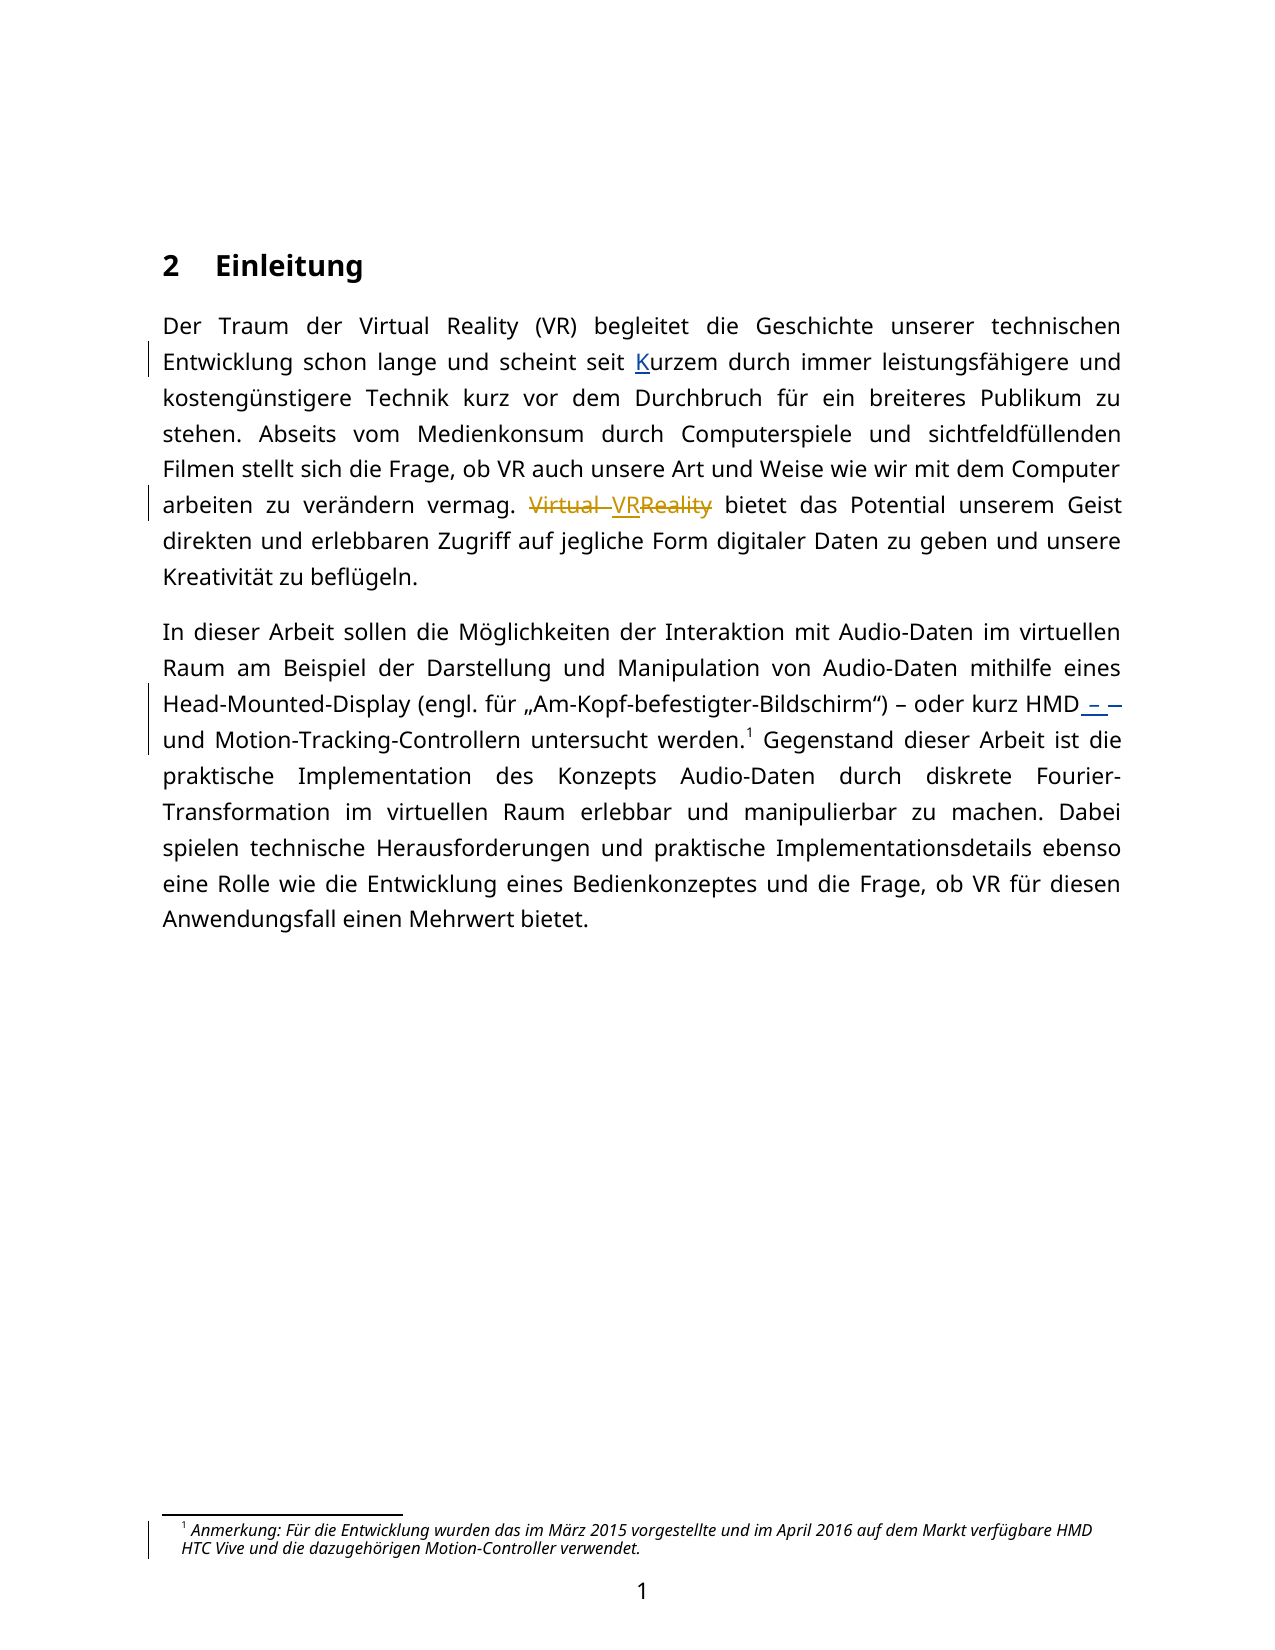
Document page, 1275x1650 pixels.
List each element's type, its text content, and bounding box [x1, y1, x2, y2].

subtitle Einleitung [162, 245, 1122, 285]
text Der Traum der Virtual Reality (VR) begleitet die Geschichte unserer technischen Entwicklung schon lange und scheint seit urzem durch immer leistungsfähigere und kostengünstigere Technik kurz vor dem Durchbruch für ein breiteres Publikum zu stehen. Abseits vom Medienkonsum durch Computerspiele und sichtfeldfüllenden Filmen stellt sich die Frage, ob VR auch unsere Art und Weise wie wir mit dem Computer arbeiten zu verändern vermag. bietet das Potential unserem Geist direkten und erlebbaren Zugriff auf jegliche Form digitaler Daten zu geben und unsere Kreativität zu beflügeln. [162, 310, 1122, 592]
text In dieser Arbeit sollen die Möglichkeiten der Interaktion mit Audio-Daten im virtuellen Raum am Beispiel der Darstellung und Manipulation von Audio-Daten mithilfe eines Head-Mounted-Display (engl. für „Am-Kopf-befestigter-Bildschirm“) – oder kurz HMDund Motion-Tracking-Controllern untersucht werden. Gegenstand dieser Arbeit ist die praktische Implementation des Konzepts Audio-Daten durch diskrete Fourier-Transformation im virtuellen Raum erlebbar und manipulierbar zu machen. Dabei spielen technische Herausforderungen und praktische Implementationsdetails ebenso eine Rolle wie die Entwicklung eines Bedienkonzeptes und die Frage, ob VR für diesen Anwendungsfall einen Mehrwert bietet. [162, 616, 1122, 935]
